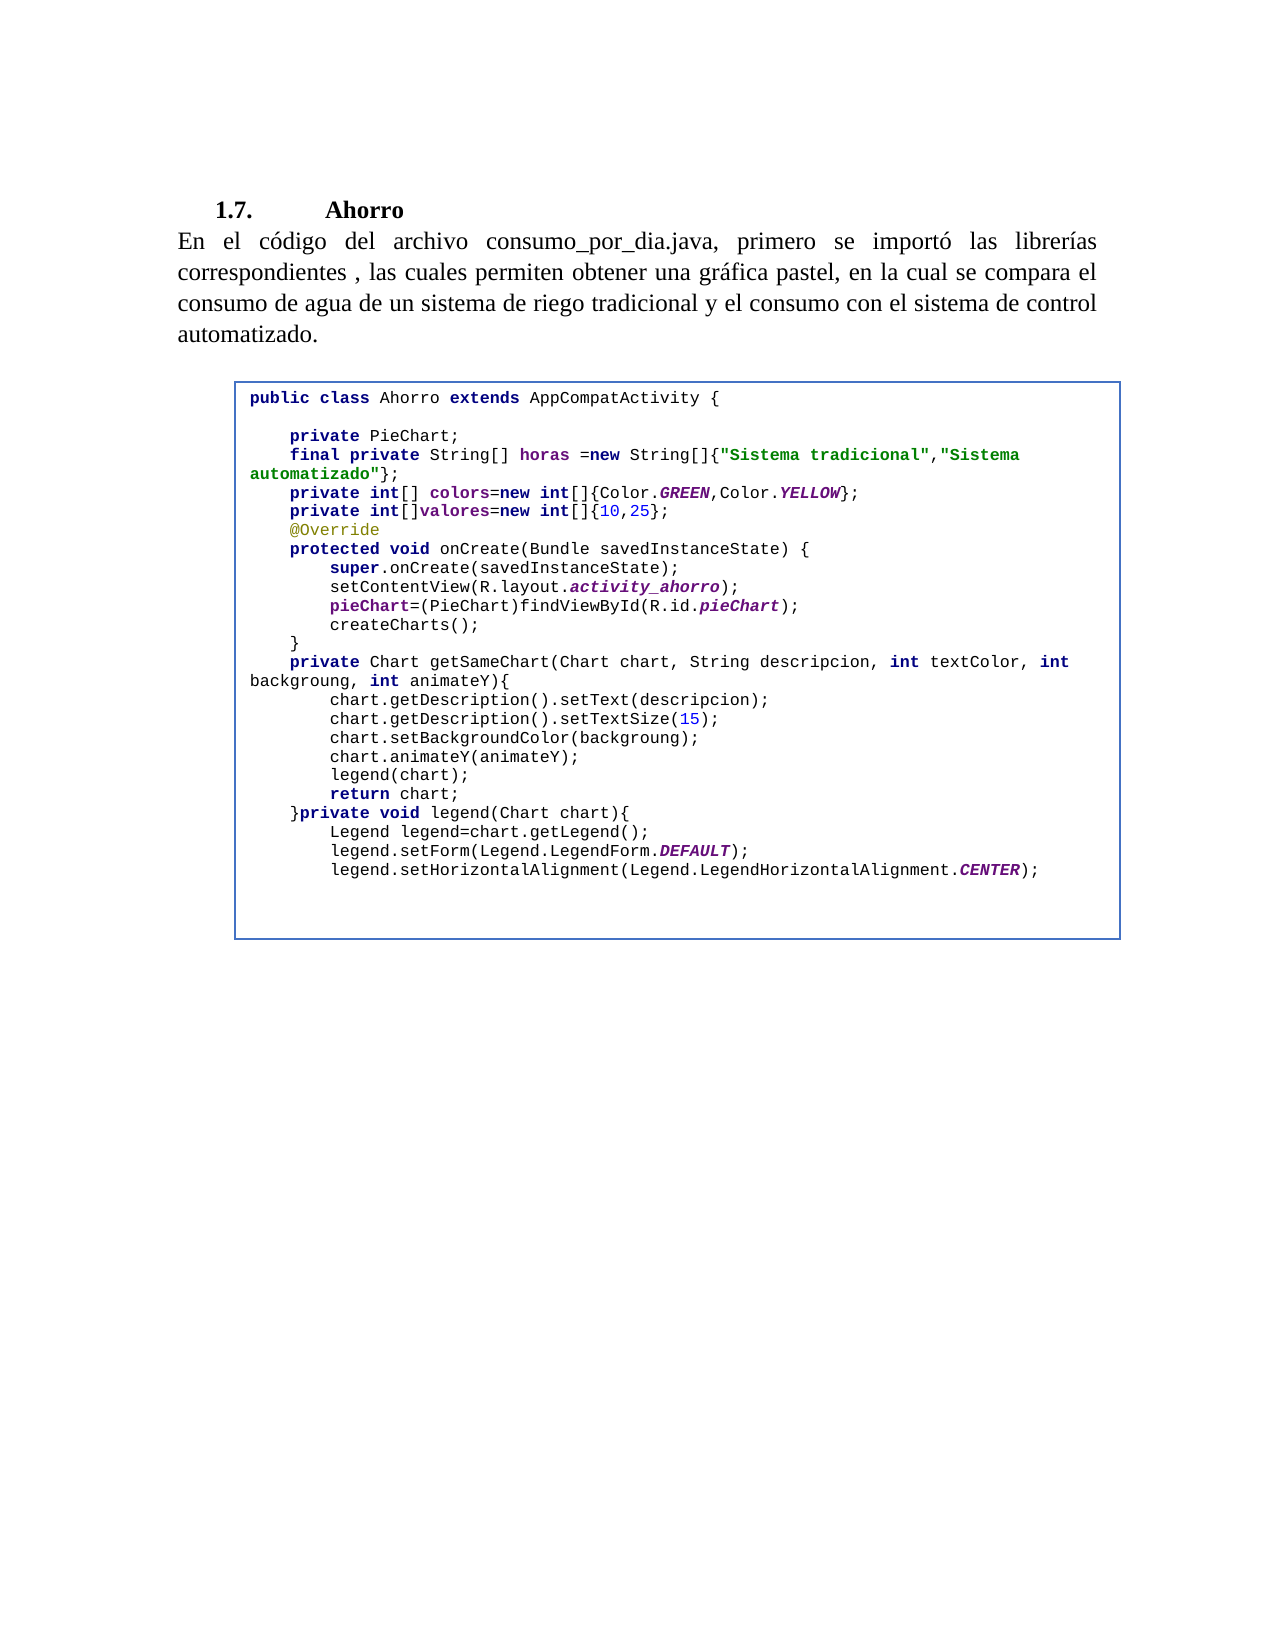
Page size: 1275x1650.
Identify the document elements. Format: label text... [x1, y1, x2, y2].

text En el código del archivo consumo_por_dia.java, primero se importó las librerías correspondientes , las cuales permiten obtener una gráfica pastel, en la cual se compara el consumo de agua de un sistema de riego tradicional y el consumo con el sistema de control automatizado. [177, 226, 1098, 348]
subtitle Ahorro [215, 195, 1098, 224]
